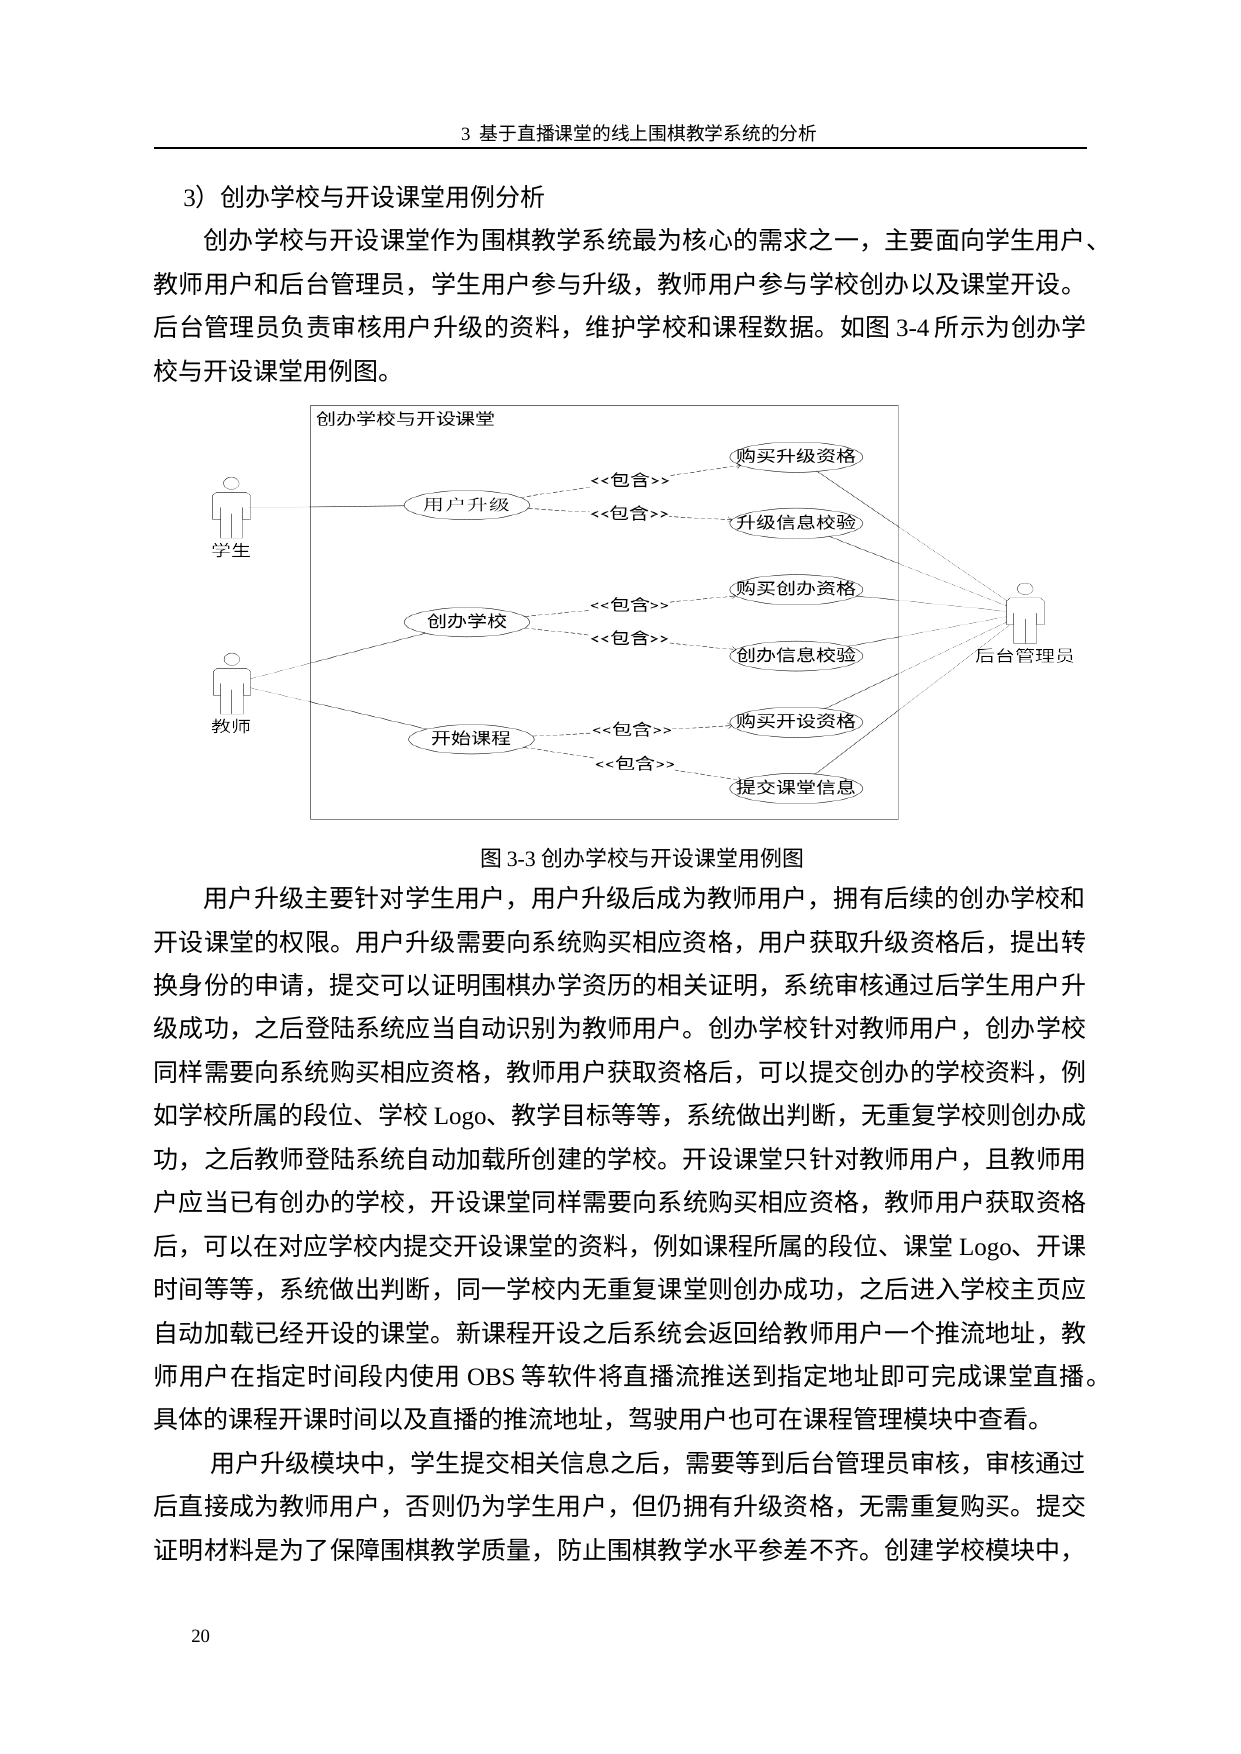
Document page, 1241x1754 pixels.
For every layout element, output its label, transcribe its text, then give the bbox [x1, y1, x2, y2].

text 创办学校与开设课堂作为围棋教学系统最为核心的需求之一，主要面向学生用户、教师用户和后台管理员，学生用户参与升级，教师用户参与学校创办以及课堂开设。后台管理员负责审核用户升级的资料，维护学校和课程数据。如图3-4所示为创办学校与开设课堂用例图。 [153, 221, 1087, 387]
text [153, 1443, 1087, 1566]
subtitle 创办学校与开设课堂用例分析 [183, 177, 1087, 213]
text 图3-3 创办学校与开设课堂用例图 [153, 841, 1087, 872]
text 用户升级主要针对学生用户，用户升级后成为教师用户，拥有后续的创办学校和开设课堂的权限。用户升级需要向系统购买相应资格，用户获取升级资格后，提出转换身份的申请，提交可以证明围棋办学资历的相关证明，系统审核通过后学生用户升级成功，之后登陆系统应当自动识别为教师用户。创办学校针对教师用户，创办学校同样需要向系统购买相应资格，教师用户获取资格后，可以提交创办的学校资料，例如学校所属的段位、学校Logo、教学目标等等，系统做出判断，无重复学校则创办成功，之后教师登陆系统自动加载所创建的学校。开设课堂只针对教师用户，且教师用户应当已有创办的学校，开设课堂同样需要向系统购买相应资格，教师用户获取资格后，可以在对应学校内提交开设课堂的资料，例如课程所属的段位、课堂Logo、开课时间等等，系统做出判断，同一学校内无重复课堂则创办成功，之后进入学校主页应自动加载已经开设的课堂。新课程开设之后系统会返回给教师用户一个推流地址，教师用户在指定时间段内使用OBS等软件将直播流推送到指定地址即可完成课堂直播。具体的课程开课时间以及直播的推流地址，驾驶用户也可在课程管理模块中查看。 [153, 879, 1087, 1436]
